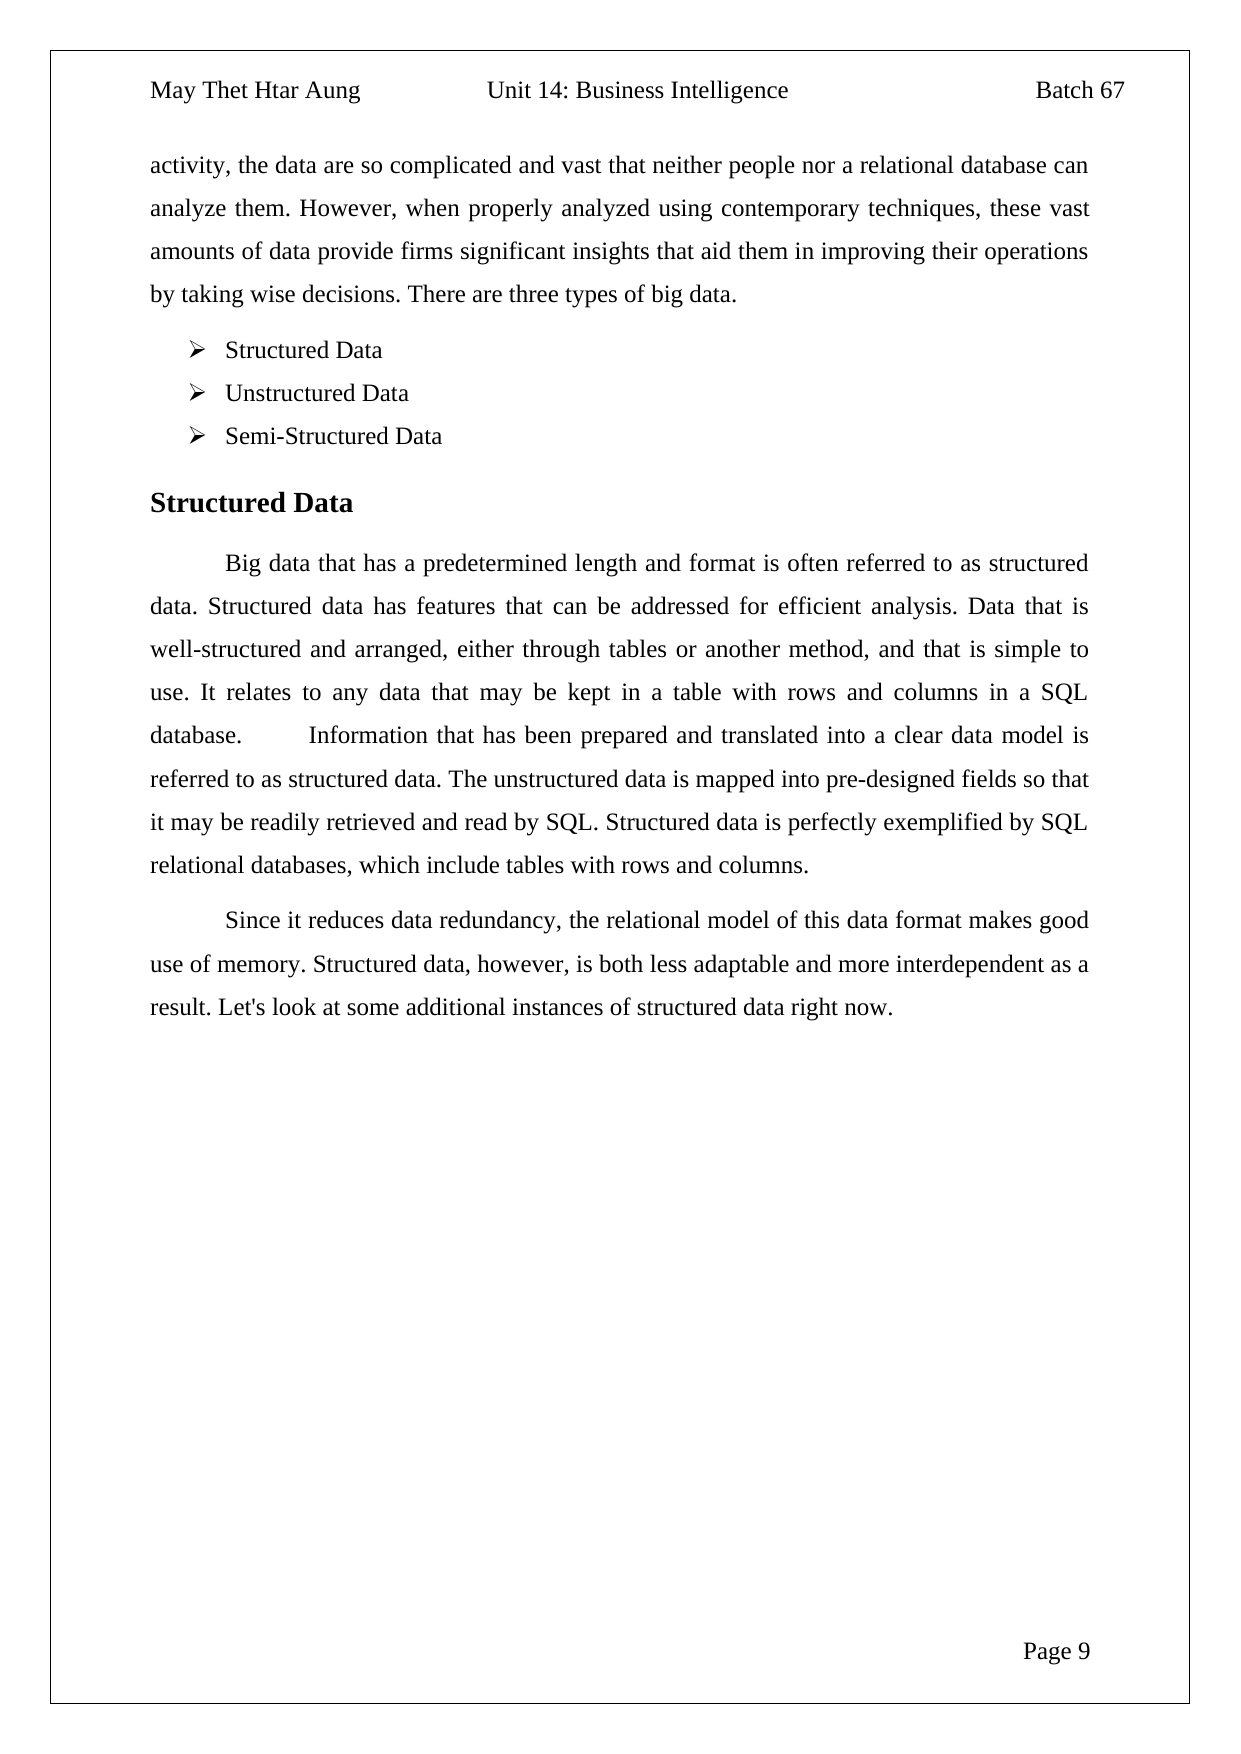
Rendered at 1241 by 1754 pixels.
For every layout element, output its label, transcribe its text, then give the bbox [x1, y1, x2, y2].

list Semi-Structured Data [187, 421, 1090, 450]
subtitle Structured Data [150, 485, 1090, 519]
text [150, 150, 1090, 308]
list Unstructured Data [187, 378, 1090, 407]
text Since it reduces data redundancy, the relational model of this data format makes good use of memory. Structured data, however, is both less adaptable and more interdependent as a result. Let's look at some additional instances of structured data right now. [150, 906, 1090, 1021]
list Structured Data [187, 335, 1090, 364]
text Big data that has a predetermined length and format is often referred to as structured data. Structured data has features that can be addressed for efficient analysis. Data that is well-structured and arranged, either through tables or another method, and that is simple to use. It relates to any data that may be kept in a table with rows and columns in a SQL database. Information that has been prepared and translated into a clear data model is referred to as structured data. The unstructured data is mapped into pre-designed fields so that it may be readily retrieved and read by SQL. Structured data is perfectly exemplified by SQL relational databases, which include tables with rows and columns. [150, 548, 1090, 879]
